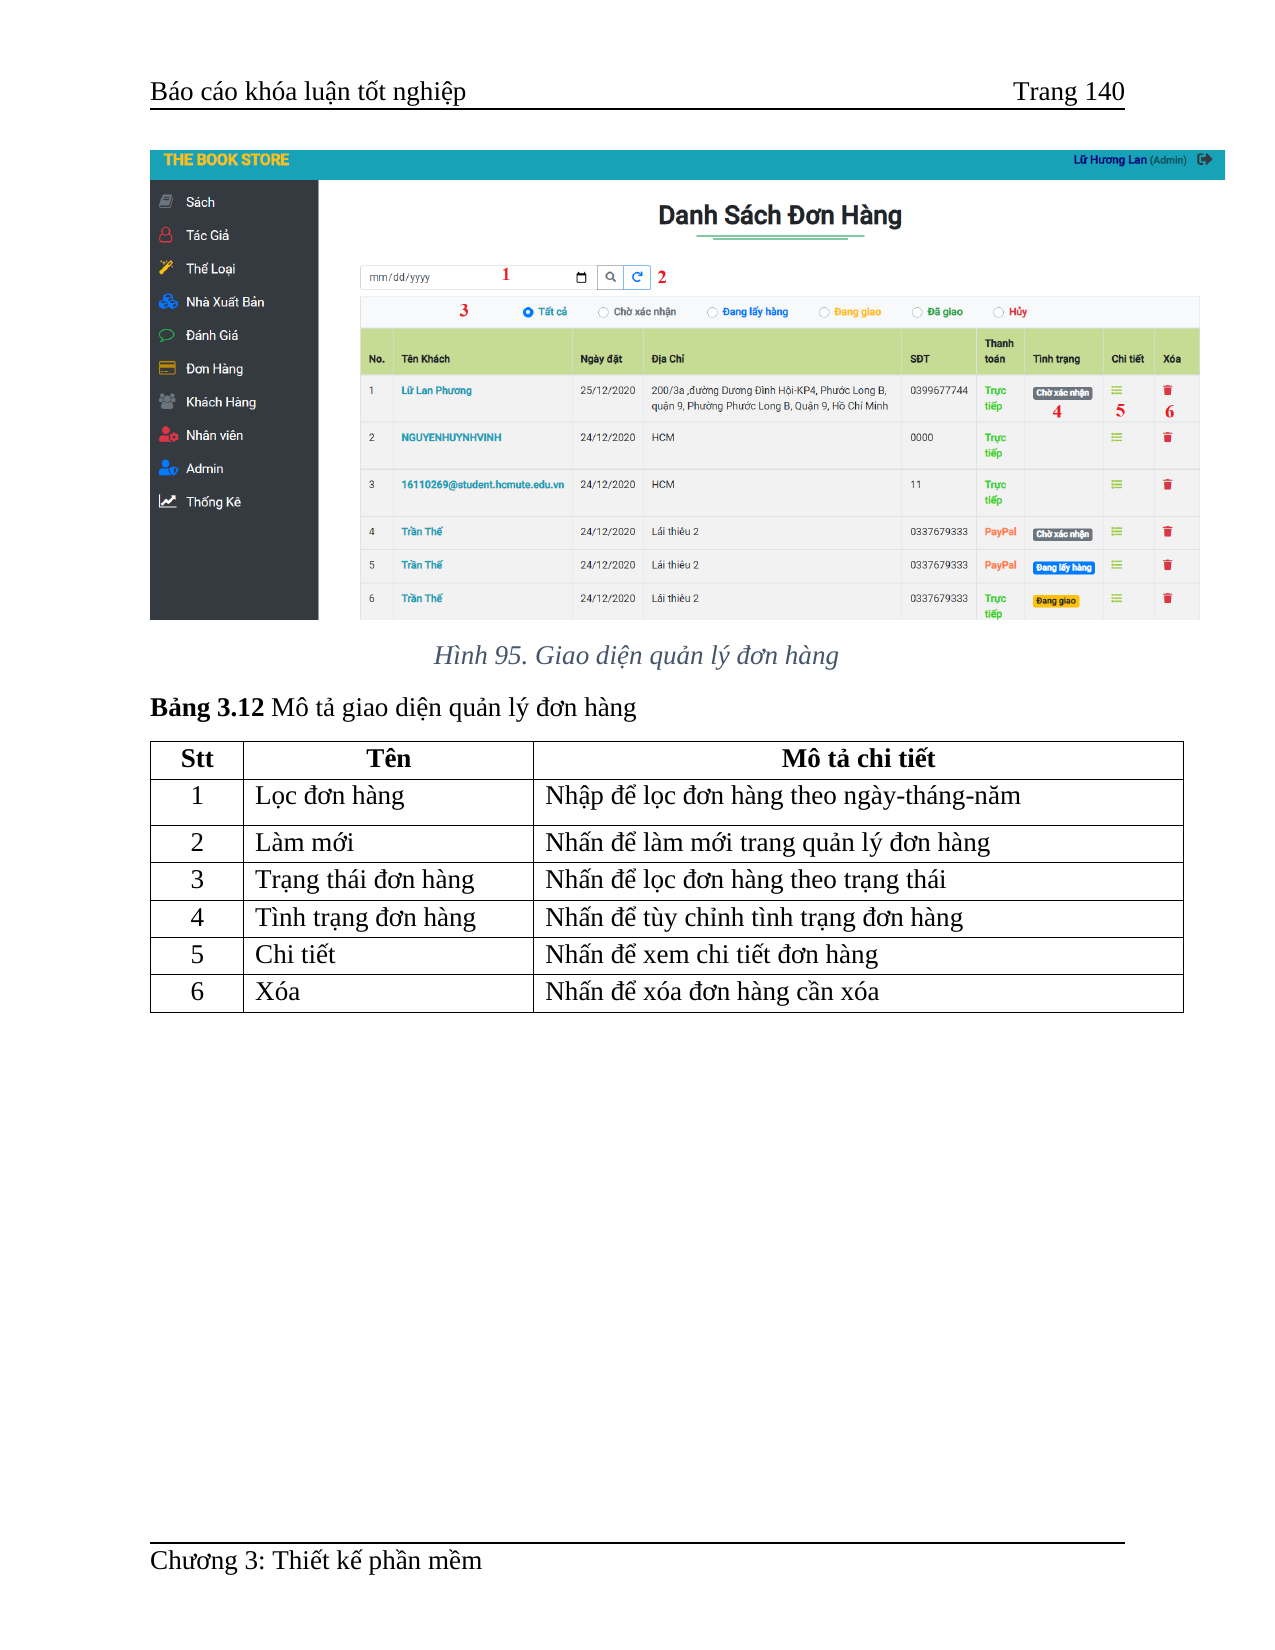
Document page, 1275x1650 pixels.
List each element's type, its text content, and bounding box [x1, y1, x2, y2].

table_cell 5 [151, 938, 243, 974]
picture [150, 150, 1226, 620]
table_cell Nhấn để lọc đơn hàng theo trạng thái [534, 863, 1183, 899]
table_header Mô tả chi tiết [534, 742, 1183, 778]
table_cell Làm mới [244, 826, 533, 862]
table_cell Nhấn để xem chi tiết đơn hàng [534, 938, 1183, 974]
table_cell 1 [151, 780, 243, 825]
table_cell 3 [151, 863, 243, 899]
table_cell 6 [151, 975, 243, 1012]
table_cell 2 [151, 826, 243, 862]
table_cell Chi tiết [244, 938, 533, 974]
table_cell Nhấn để làm mới trang quản lý đơn hàng [534, 826, 1183, 862]
table_cell Nhập để lọc đơn hàng theo ngày-tháng-năm [534, 780, 1183, 825]
table_cell Lọc đơn hàng [244, 780, 533, 825]
table_header Tên [244, 742, 533, 778]
table_cell Nhấn để xóa đơn hàng cần xóa [534, 975, 1183, 1012]
table_cell 4 [151, 901, 243, 937]
table_cell Tình trạng đơn hàng [244, 901, 533, 937]
table_cell Xóa [244, 975, 533, 1012]
table_cell Trạng thái đơn hàng [244, 863, 533, 899]
table_cell Nhấn để tùy chỉnh tình trạng đơn hàng [534, 901, 1183, 937]
text Bảng 3.12 Mô tả giao diện quản lý đơn hàng [150, 691, 1125, 722]
table_header Stt [151, 742, 243, 778]
